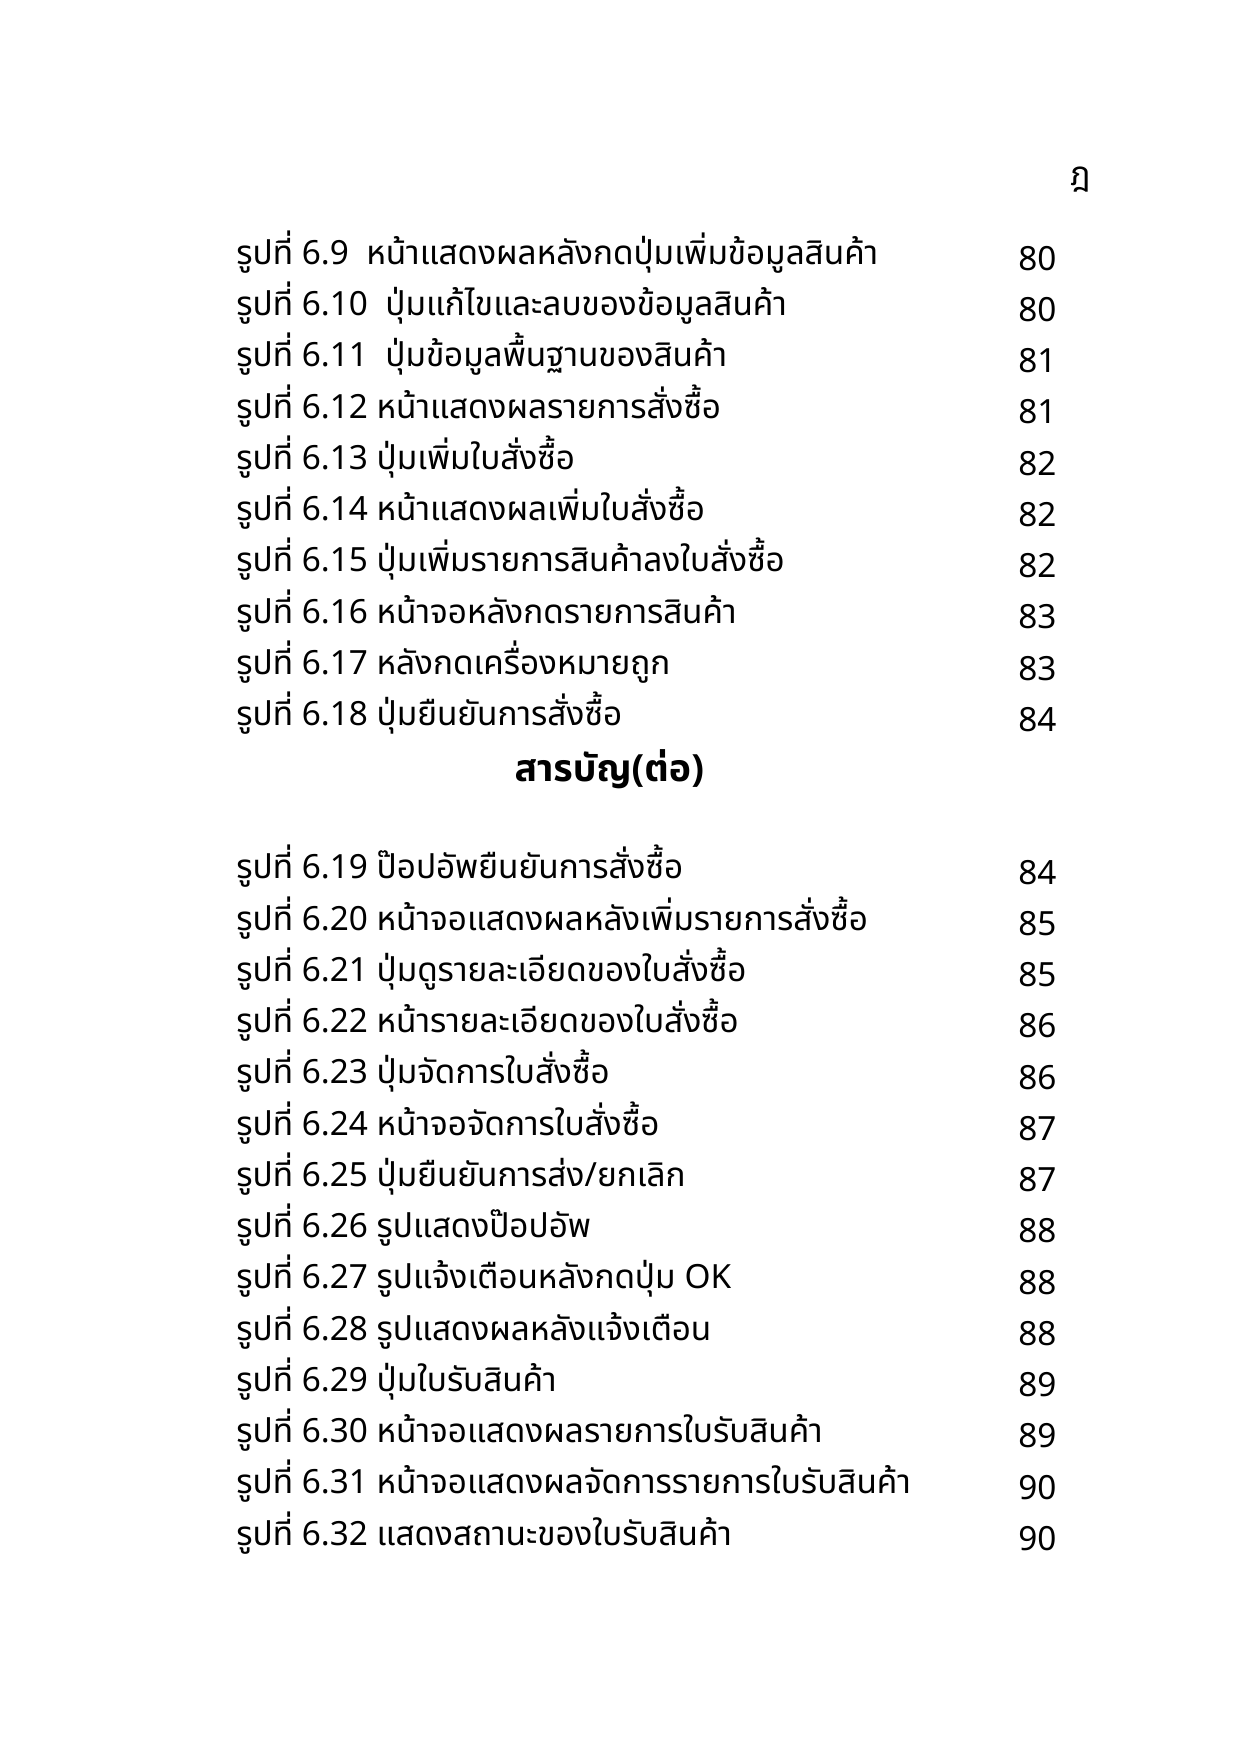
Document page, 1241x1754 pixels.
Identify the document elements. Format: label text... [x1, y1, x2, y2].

table_cell รูปที่ 6.18 ปุ่มยืนยันการสั่งซื้อ [225, 690, 993, 741]
table_cell 88 [993, 1304, 1081, 1355]
table_cell 89 [993, 1406, 1081, 1458]
table_cell รูปที่ 6.27 รูปแจ้งเตือนหลังกดปุ่ม OK [225, 1253, 993, 1304]
table_cell 82 [993, 485, 1081, 536]
table_cell 85 [993, 945, 1081, 996]
table_cell รูปที่ 6.28 รูปแสดงผลหลังแจ้งเตือน [225, 1304, 993, 1355]
table_cell 89 [993, 1355, 1081, 1406]
table_cell 81 [993, 382, 1081, 433]
table_cell รูปที่ 6.23 ปุ่มจัดการใบสั่งซื้อ [225, 1048, 993, 1099]
table_cell 85 [993, 894, 1081, 945]
table_cell รูปที่ 6.22 หน้ารายละเอียดของใบสั่งซื้อ [225, 996, 993, 1048]
table_cell รูปที่ 6.21 ปุ่มดูรายละเอียดของใบสั่งซื้อ [225, 945, 993, 996]
table_cell รูปที่ 6.10 ปุ่มแก้ไขและลบของข้อมูลสินค้า [225, 280, 993, 331]
table_cell รูปที่ 6.17 หลังกดเครื่องหมายถูก [225, 639, 993, 690]
table_cell 83 [993, 639, 1081, 690]
table_cell 82 [993, 536, 1081, 587]
table_cell 82 [993, 434, 1081, 485]
table_cell รูปที่ 6.11 ปุ่มข้อมูลพื้นฐานของสินค้า [225, 331, 993, 382]
table_cell รูปที่ 6.9 หน้าแสดงผลหลังกดปุ่มเพิ่มข้อมูลสินค้า [225, 229, 993, 280]
table_cell รูปที่ 6.32 แสดงสถานะของใบรับสินค้า [225, 1509, 993, 1560]
table_cell รูปที่ 6.13 ปุ่มเพิ่มใบสั่งซื้อ [225, 434, 993, 485]
table_cell 80 [993, 280, 1081, 331]
table_cell 86 [993, 1048, 1081, 1099]
table_cell 87 [993, 1099, 1081, 1150]
table_cell รูปที่ 6.24 หน้าจอจัดการใบสั่งซื้อ [225, 1099, 993, 1150]
table_cell รูปที่ 6.20 หน้าจอแสดงผลหลังเพิ่มรายการสั่งซื้อ [225, 894, 993, 945]
table_cell 88 [993, 1253, 1081, 1304]
table_cell รูปที่ 6.26 รูปแสดงป๊อปอัพ [225, 1201, 993, 1253]
table_cell 80 [993, 229, 1081, 280]
table_cell 84 [993, 741, 1081, 894]
table_cell 88 [993, 1201, 1081, 1253]
table_cell รูปที่ 6.25 ปุ่มยืนยันการส่ง/ยกเลิก [225, 1150, 993, 1201]
table_cell รูปที่ 6.15 ปุ่มเพิ่มรายการสินค้าลงใบสั่งซื้อ [225, 536, 993, 587]
table_cell 86 [993, 996, 1081, 1048]
table_cell 87 [993, 1150, 1081, 1201]
table_cell 81 [993, 331, 1081, 382]
table_cell รูปที่ 6.30 หน้าจอแสดงผลรายการใบรับสินค้า [225, 1406, 993, 1458]
table_cell รูปที่ 6.12 หน้าแสดงผลรายการสั่งซื้อ [225, 382, 993, 433]
table_cell รูปที่ 6.29 ปุ่มใบรับสินค้า [225, 1355, 993, 1406]
table_cell รูปที่ 6.16 หน้าจอหลังกดรายการสินค้า [225, 587, 993, 638]
table_cell 84 [993, 690, 1081, 741]
table_cell 83 [993, 587, 1081, 638]
table_cell รูปที่ 6.14 หน้าแสดงผลเพิ่มใบสั่งซื้อ [225, 485, 993, 536]
table_cell 90 [993, 1509, 1081, 1560]
table_cell 90 [993, 1458, 1081, 1509]
table_cell รูปที่ 6.31 หน้าจอแสดงผลจัดการรายการใบรับสินค้า [225, 1458, 993, 1509]
table_cell สารบัญ(ต่อ) รูปที่ 6.19 ป๊อปอัพยืนยันการสั่งซื้อ [225, 741, 993, 894]
